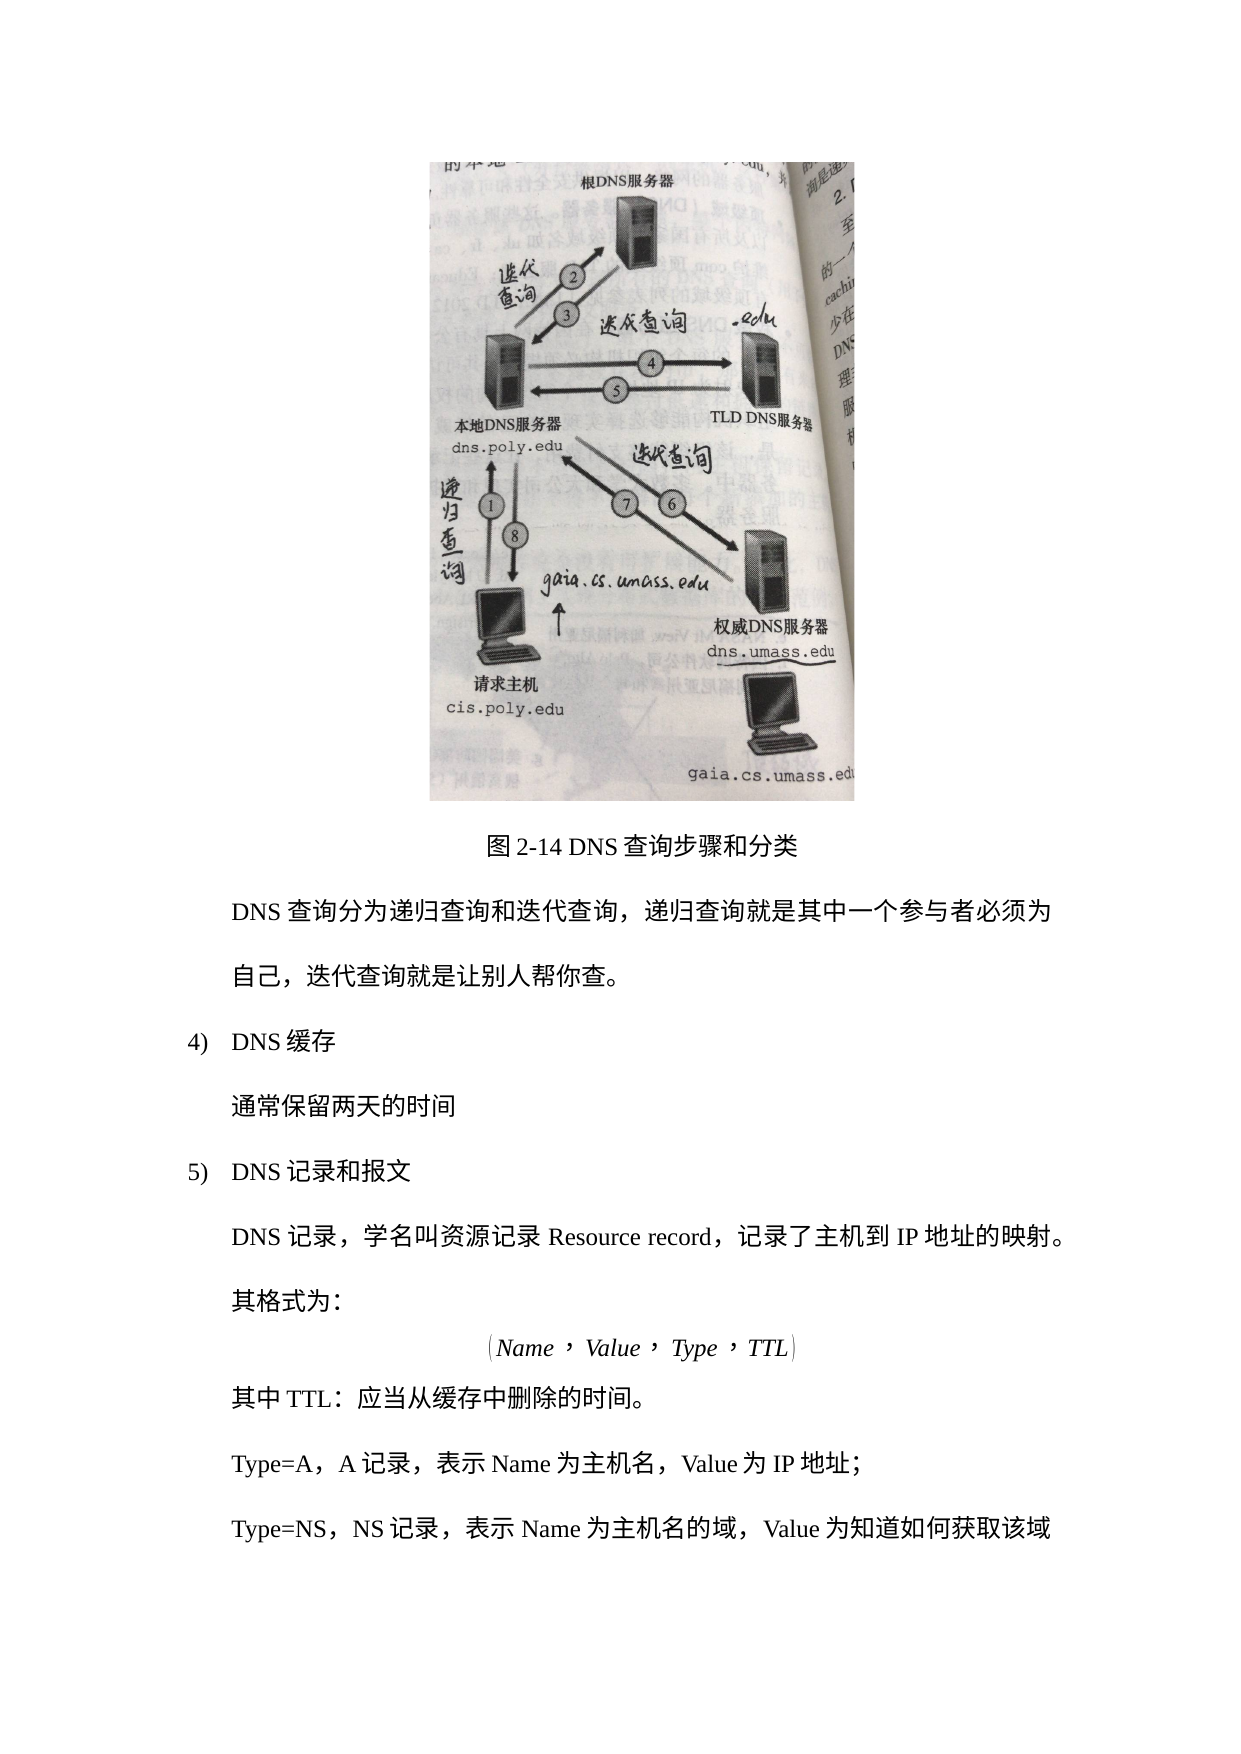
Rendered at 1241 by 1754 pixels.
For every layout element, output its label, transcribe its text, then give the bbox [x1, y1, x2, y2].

list DNS缓存 [187, 1007, 1053, 1072]
list Type=A，A记录，表示Name为主机名，Value为IP地址； [231, 1429, 1053, 1494]
list DNS记录和报文 [187, 1137, 1053, 1202]
list 其中TTL：应当从缓存中删除的时间。 [231, 1364, 1053, 1429]
list DNS记录，学名叫资源记录Resource record，记录了主机到IP地址的映射。其格式为： [231, 1202, 1053, 1332]
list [231, 1494, 1053, 1559]
text DNS查询分为递归查询和迭代查询，递归查询就是其中一个参与者必须为自己，迭代查询就是让别人帮你查。 [231, 877, 1053, 1007]
picture [429, 162, 855, 801]
list 通常保留两天的时间 [231, 1072, 1053, 1137]
text 图2-14 DNS查询步骤和分类 [231, 812, 1053, 877]
